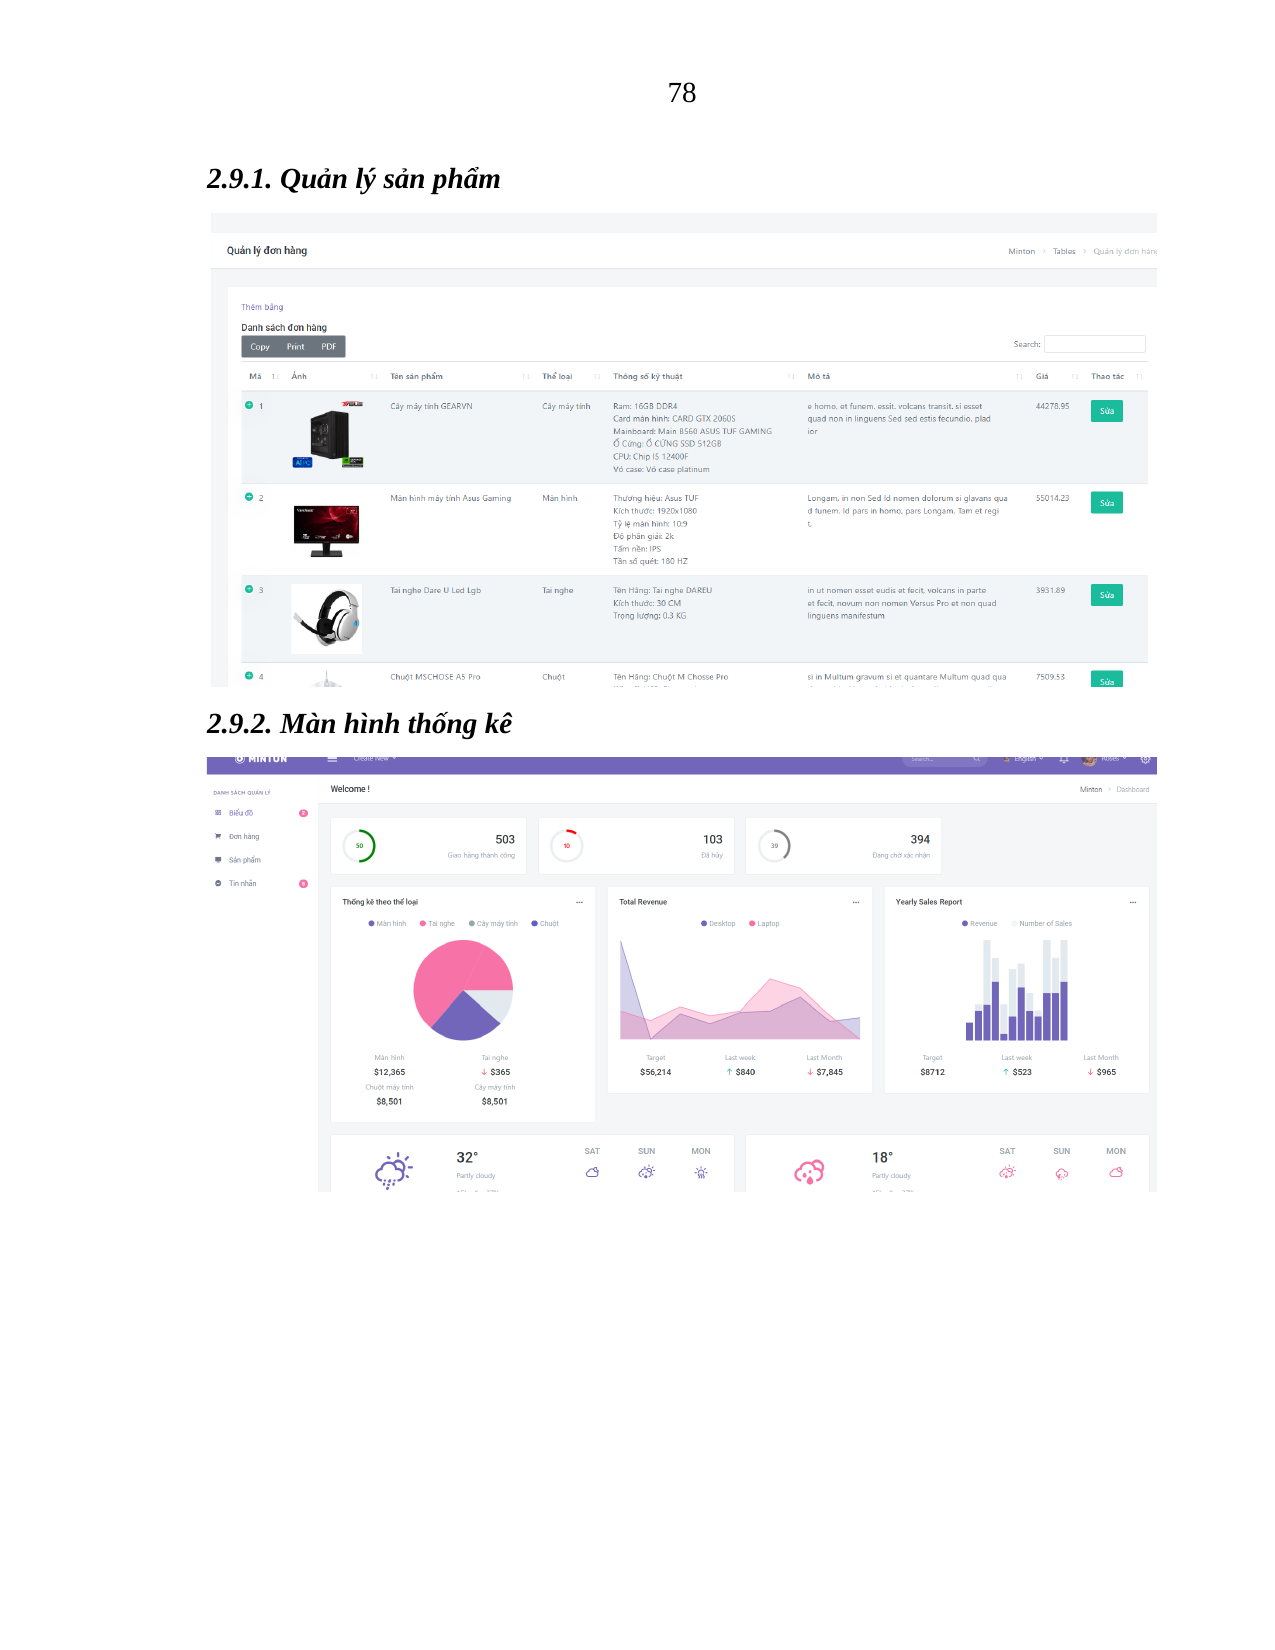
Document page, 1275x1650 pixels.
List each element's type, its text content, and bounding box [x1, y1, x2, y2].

subtitle 2.9.1. Quản lý sản phẩm [207, 161, 1157, 195]
picture [206, 213, 1157, 687]
subtitle 2.9.2. Màn hình thống kê [207, 706, 1157, 739]
picture [206, 757, 1157, 1192]
